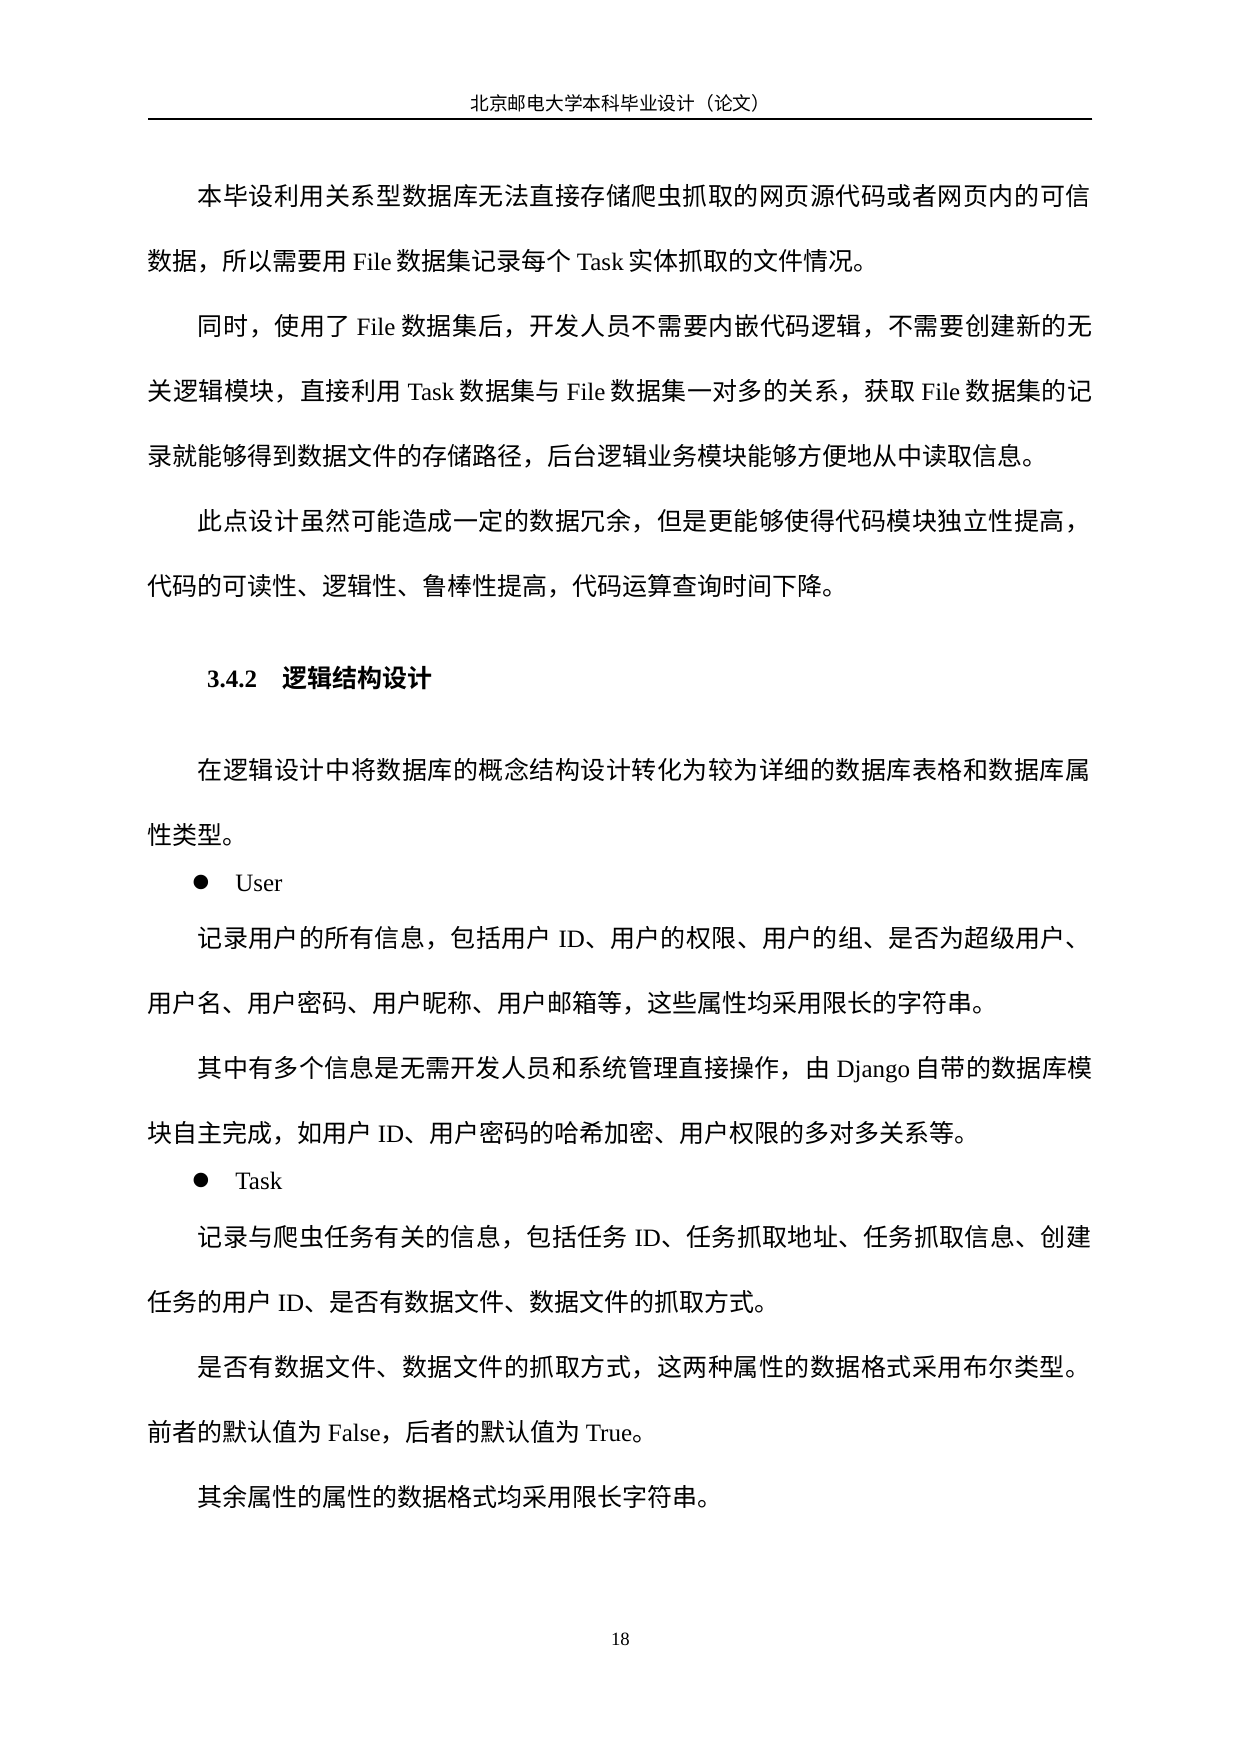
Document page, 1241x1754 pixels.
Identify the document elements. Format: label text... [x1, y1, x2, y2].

list Task [191, 1164, 1092, 1197]
text 在逻辑设计中将数据库的概念结构设计转化为较为详细的数据库表格和数据库属性类型。 [148, 736, 1092, 866]
subtitle 逻辑结构设计 [207, 644, 1092, 709]
list User [191, 866, 1092, 899]
text 其余属性的属性的数据格式均采用限长字符串。 [148, 1463, 1092, 1528]
text 同时，使用了File数据集后，开发人员不需要内嵌代码逻辑，不需要创建新的无关逻辑模块，直接利用Task数据集与File数据集一对多的关系，获取File数据集的记录就能够得到数据文件的存储路径，后台逻辑业务模块能够方便地从中读取信息。 [148, 292, 1092, 487]
text 记录用户的所有信息，包括用户ID、用户的权限、用户的组、是否为超级用户、用户名、用户密码、用户昵称、用户邮箱等，这些属性均采用限长的字符串。 [148, 904, 1092, 1034]
text 记录与爬虫任务有关的信息，包括任务ID、任务抓取地址、任务抓取信息、创建任务的用户ID、是否有数据文件、数据文件的抓取方式。 [148, 1203, 1092, 1333]
text 本毕设利用关系型数据库无法直接存储爬虫抓取的网页源代码或者网页内的可信数据，所以需要用File数据集记录每个Task实体抓取的文件情况。 [148, 162, 1092, 292]
text 其中有多个信息是无需开发人员和系统管理直接操作，由Django自带的数据库模块自主完成，如用户ID、用户密码的哈希加密、用户权限的多对多关系等。 [148, 1034, 1092, 1164]
text 此点设计虽然可能造成一定的数据冗余，但是更能够使得代码模块独立性提高，代码的可读性、逻辑性、鲁棒性提高，代码运算查询时间下降。 [148, 487, 1092, 617]
text 是否有数据文件、数据文件的抓取方式，这两种属性的数据格式采用布尔类型。前者的默认值为False，后者的默认值为True。 [148, 1333, 1092, 1463]
